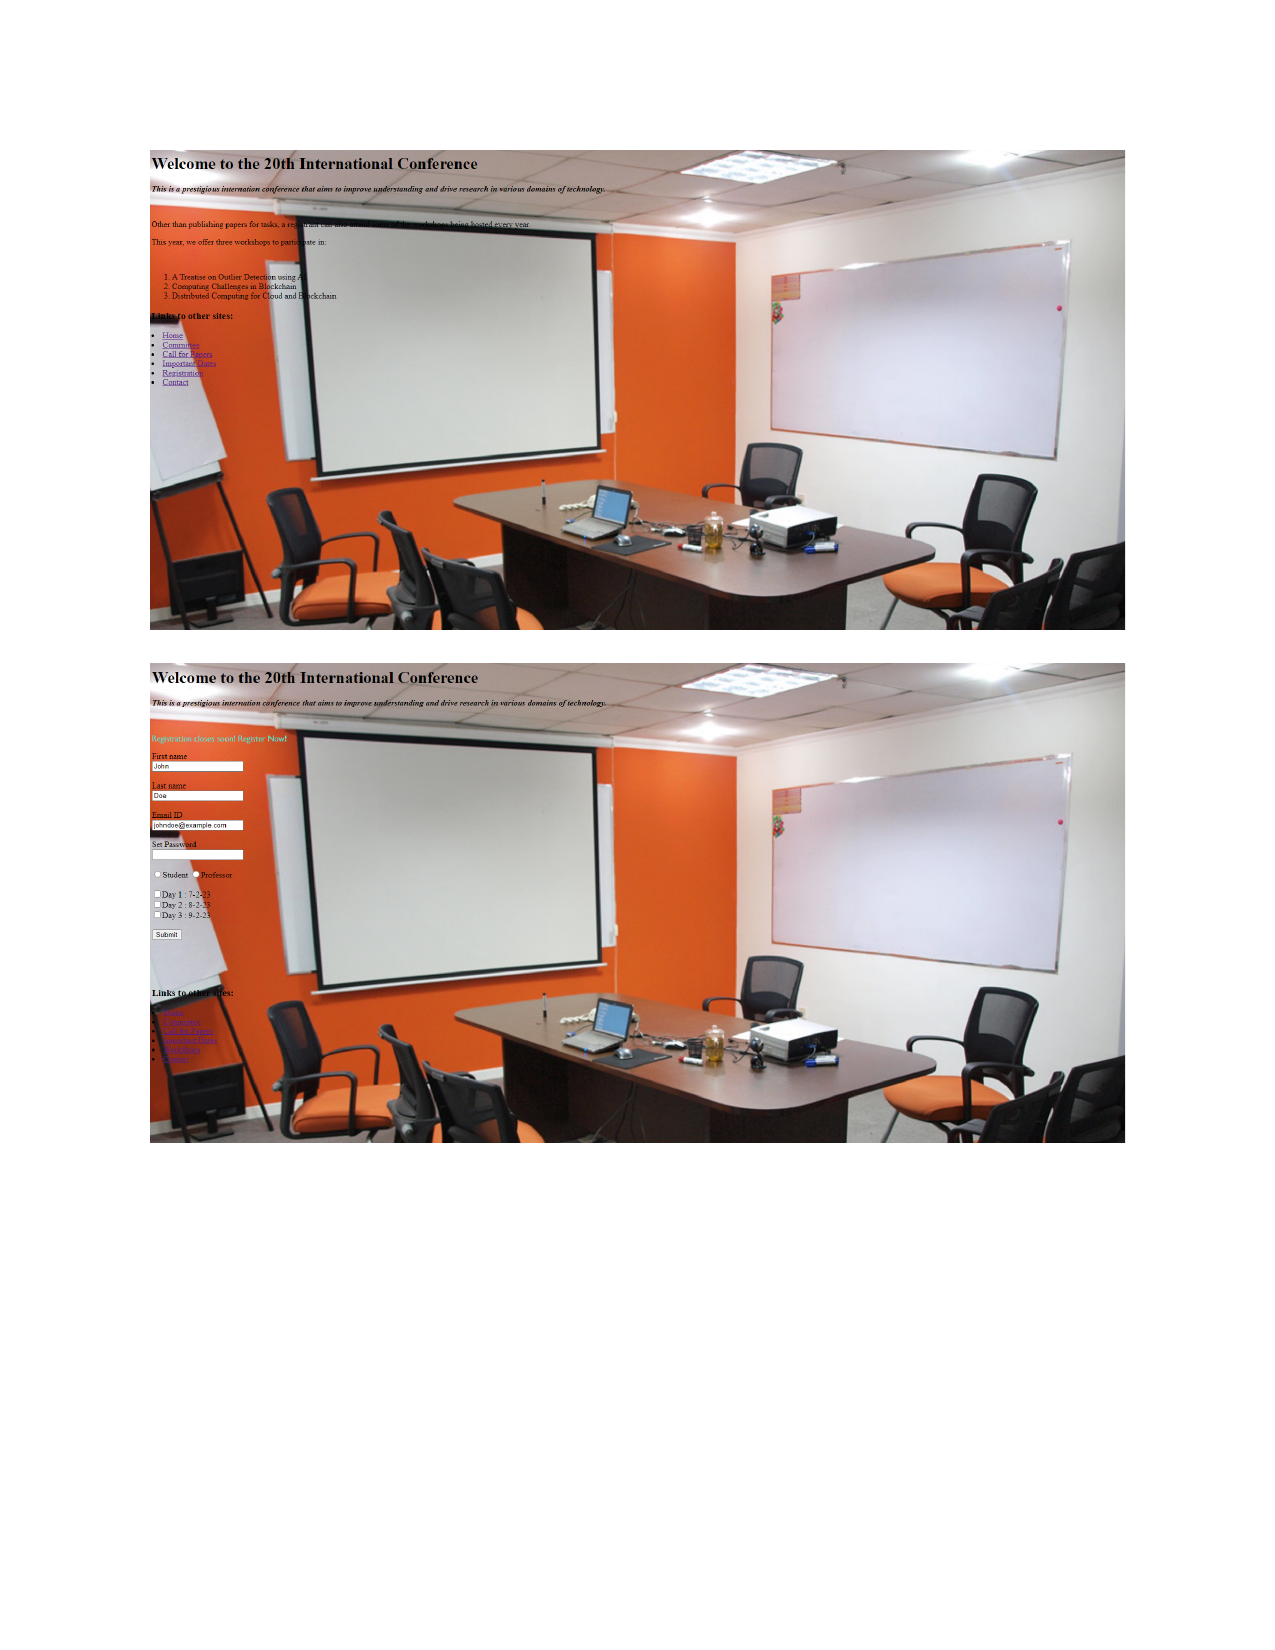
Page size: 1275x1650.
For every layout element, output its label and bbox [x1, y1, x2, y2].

picture [150, 150, 1125, 630]
picture [150, 663, 1125, 1143]
